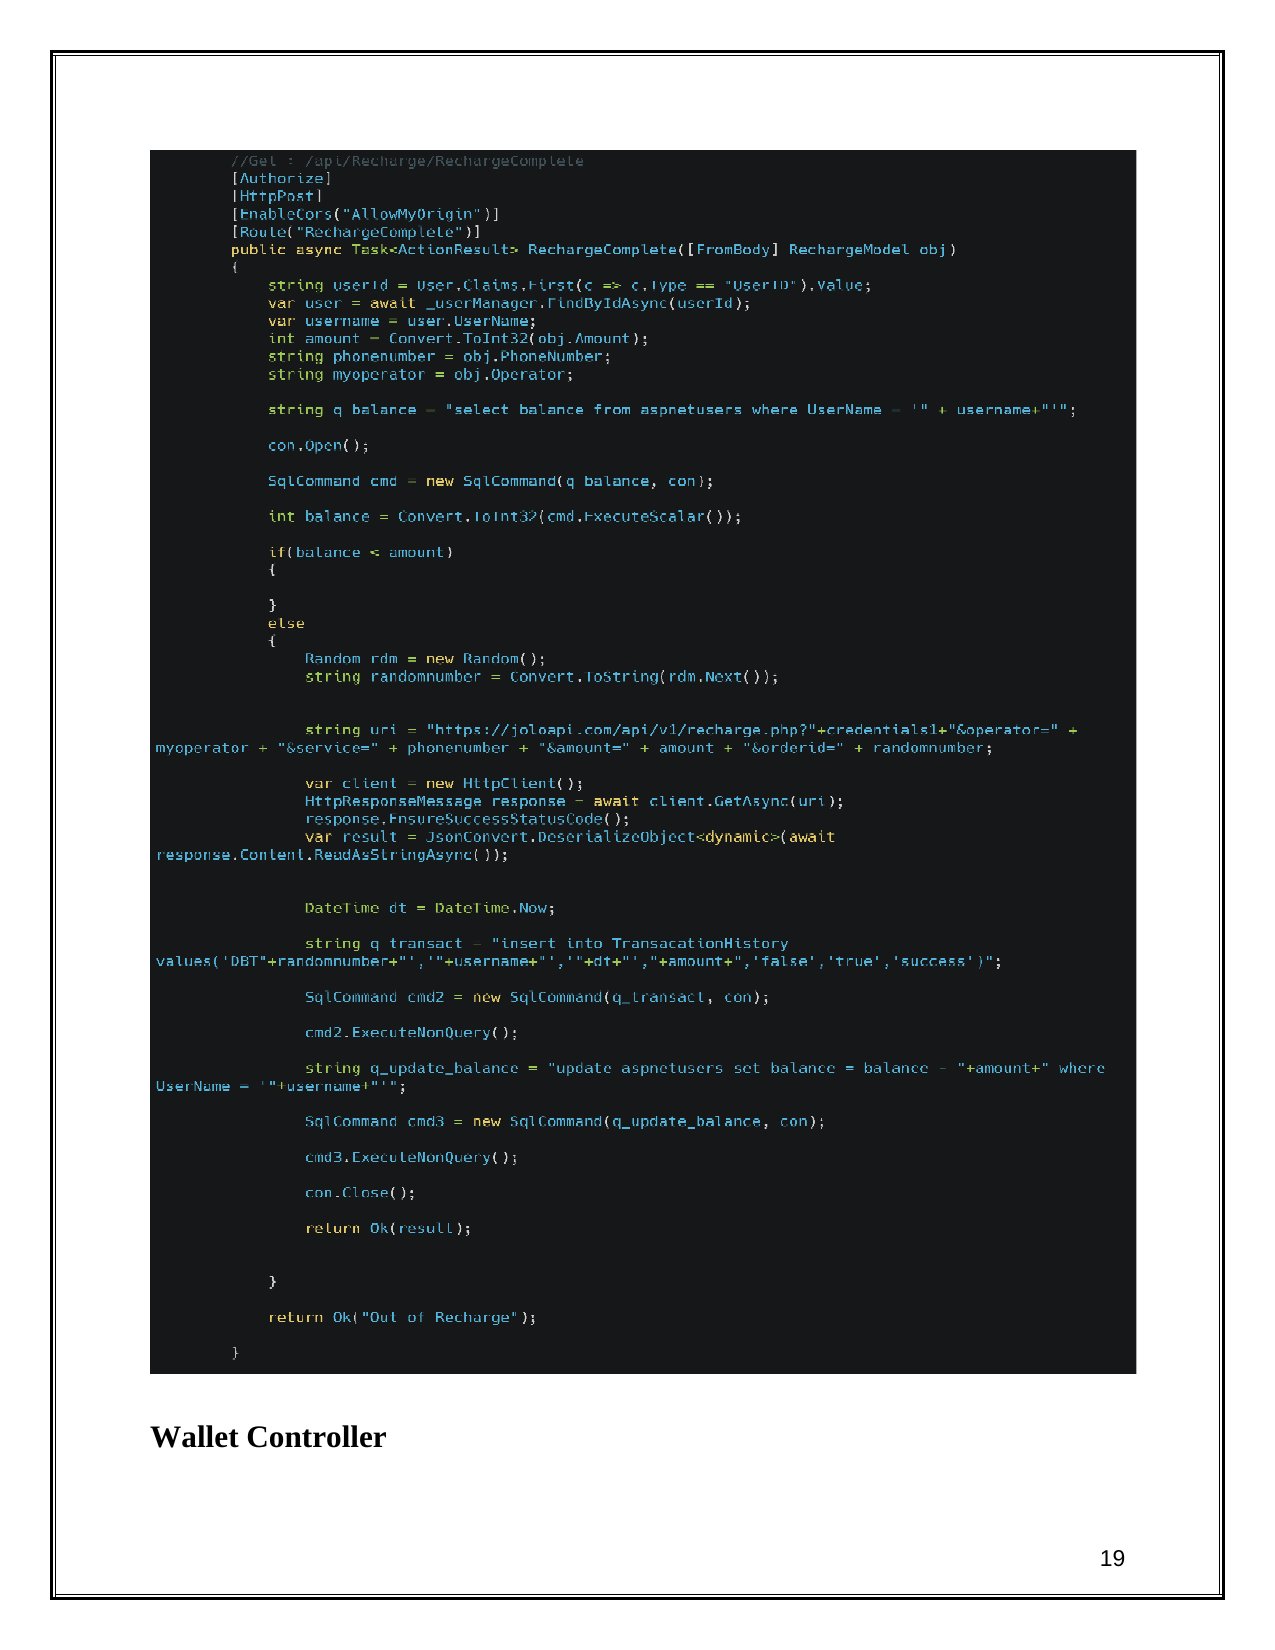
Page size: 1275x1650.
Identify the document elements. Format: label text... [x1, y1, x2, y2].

picture [150, 150, 1137, 1374]
text Wallet Controller [150, 1418, 1125, 1454]
